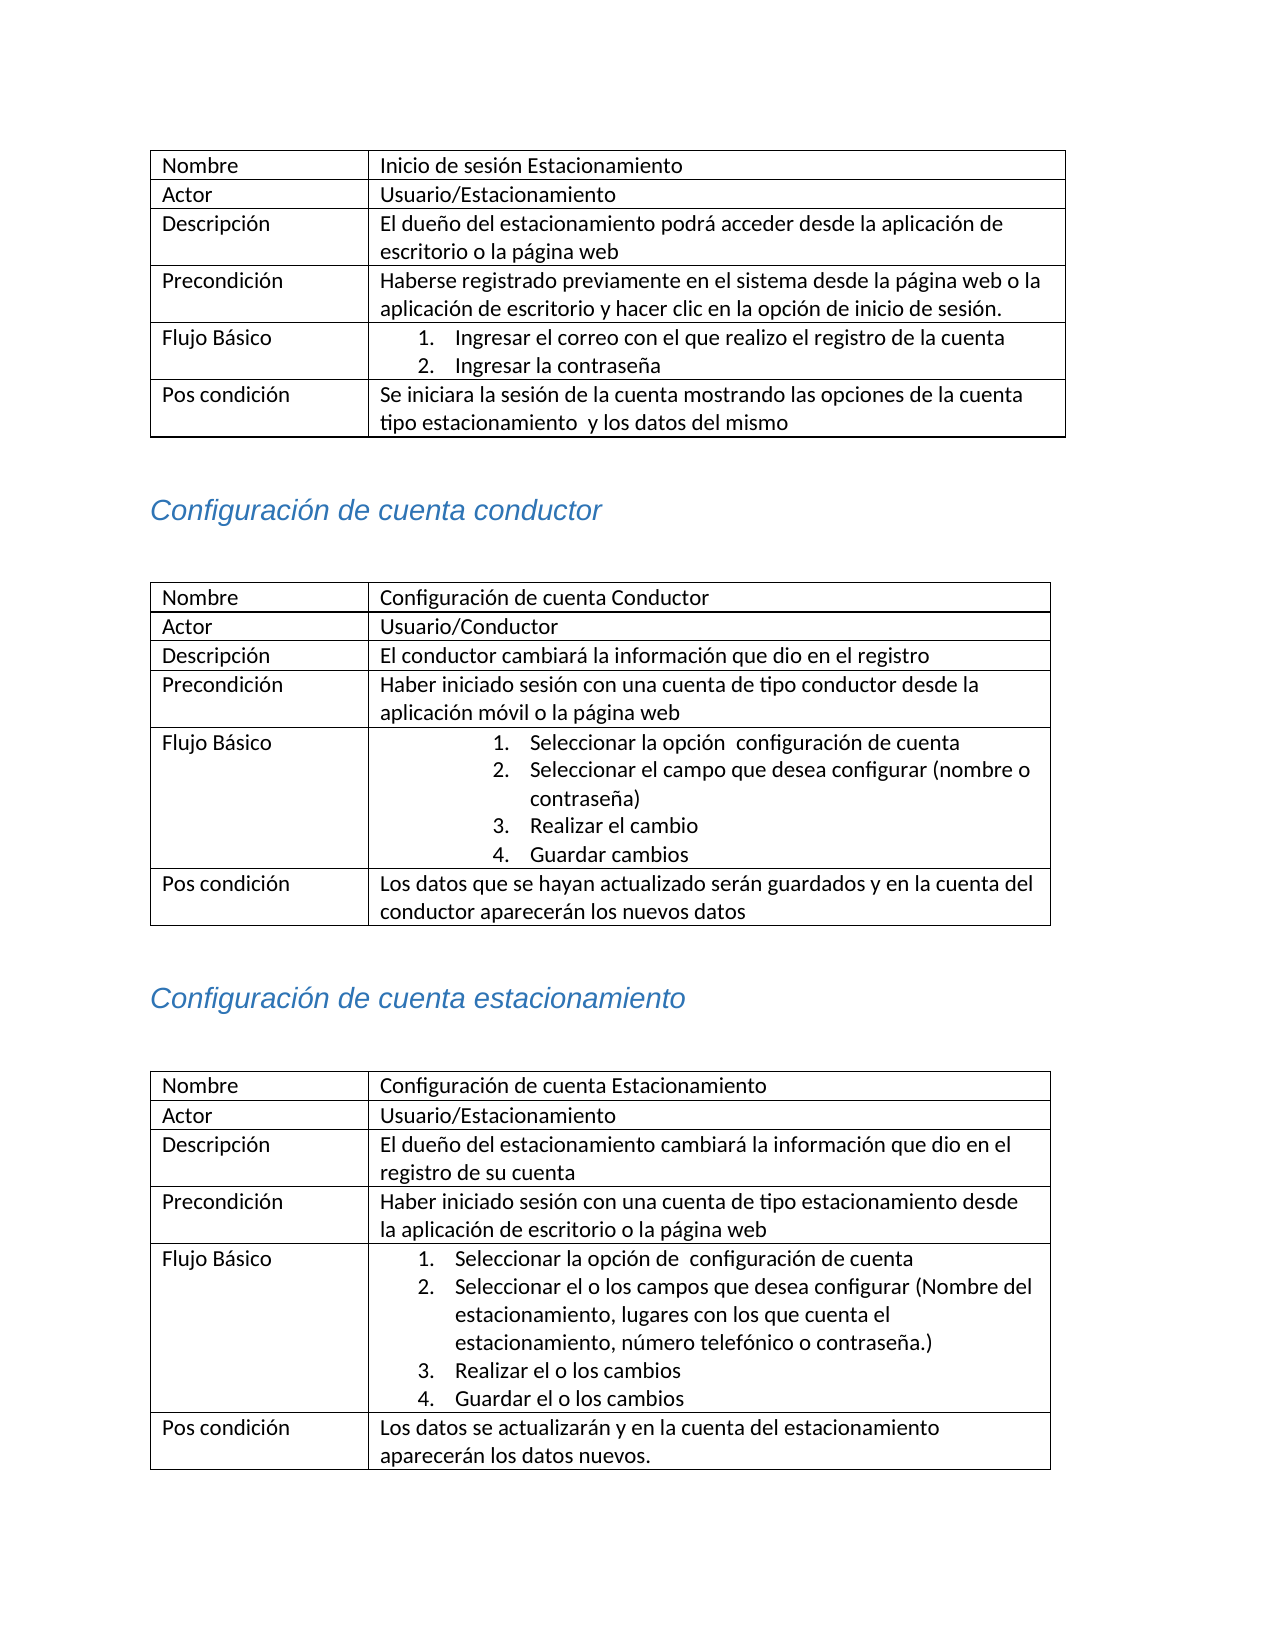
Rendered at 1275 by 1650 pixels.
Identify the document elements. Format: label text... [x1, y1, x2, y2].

table_cell Usuario/Estacionamiento [369, 1101, 1050, 1129]
table_cell Precondición [151, 266, 368, 322]
table_cell Descripción [151, 209, 368, 265]
table_cell Se iniciara la sesión de la cuenta mostrando las opciones de la cuenta tipo estacionamiento y los datos del mismo [369, 380, 1065, 436]
table_cell Pos condición [151, 380, 368, 436]
table_cell El conductor cambiará la información que dio en el registro [369, 641, 1050, 669]
table_header Configuración de cuenta Estacionamiento [369, 1072, 1050, 1100]
table_header Nombre [151, 583, 368, 611]
table_cell Los datos se actualizarán y en la cuenta del estacionamiento aparecerán los datos nuevos. [369, 1413, 1050, 1469]
table_cell El dueño del estacionamiento podrá acceder desde la aplicación de escritorio o la página web [369, 209, 1065, 265]
table_cell Flujo Básico [151, 728, 368, 868]
table_cell Los datos que se hayan actualizado serán guardados y en la cuenta del conductor aparecerán los nuevos datos [369, 869, 1050, 925]
table_cell Descripción [151, 641, 368, 669]
table_cell Pos condición [151, 869, 368, 925]
table_cell Precondición [151, 1187, 368, 1243]
table_cell Actor [151, 1101, 368, 1129]
table_cell Usuario/Conductor [369, 613, 1050, 640]
table_cell Descripción [151, 1130, 368, 1186]
text Configuración de cuenta conductor [150, 493, 1125, 526]
text Configuración de cuenta estacionamiento [150, 981, 1125, 1014]
table_cell Seleccionar la opción configuración de cuenta Seleccionar el campo que desea configurar (nombre o contraseña) Realizar el cambio Guardar cambios [369, 728, 1050, 868]
table_cell Haber iniciado sesión con una cuenta de tipo estacionamiento desde la aplicación de escritorio o la página web [369, 1187, 1050, 1243]
table_header Inicio de sesión Estacionamiento [369, 151, 1065, 179]
table_cell Ingresar el correo con el que realizo el registro de la cuenta Ingresar la contraseña [369, 323, 1065, 379]
table_cell Usuario/Estacionamiento [369, 180, 1065, 208]
table_cell Haberse registrado previamente en el sistema desde la página web o la aplicación de escritorio y hacer clic en la opción de inicio de sesión. [369, 266, 1065, 322]
table_cell Actor [151, 180, 368, 208]
table_cell Haber iniciado sesión con una cuenta de tipo conductor desde la aplicación móvil o la página web [369, 671, 1050, 727]
table_cell Flujo Básico [151, 1244, 368, 1412]
table_cell Precondición [151, 671, 368, 727]
table_cell El dueño del estacionamiento cambiará la información que dio en el registro de su cuenta [369, 1130, 1050, 1186]
table_cell Actor [151, 613, 368, 640]
table_cell Flujo Básico [151, 323, 368, 379]
table_header Configuración de cuenta Conductor [369, 583, 1050, 611]
table_header Nombre [151, 151, 368, 179]
table_cell Pos condición [151, 1413, 368, 1469]
table_header Nombre [151, 1072, 368, 1100]
table_cell Seleccionar la opción de configuración de cuenta Seleccionar el o los campos que desea configurar (Nombre del estacionamiento, lugares con los que cuenta el estacionamiento, número telefónico o contraseña.) Realizar el o los cambios Guardar el o los cambios [369, 1244, 1050, 1412]
